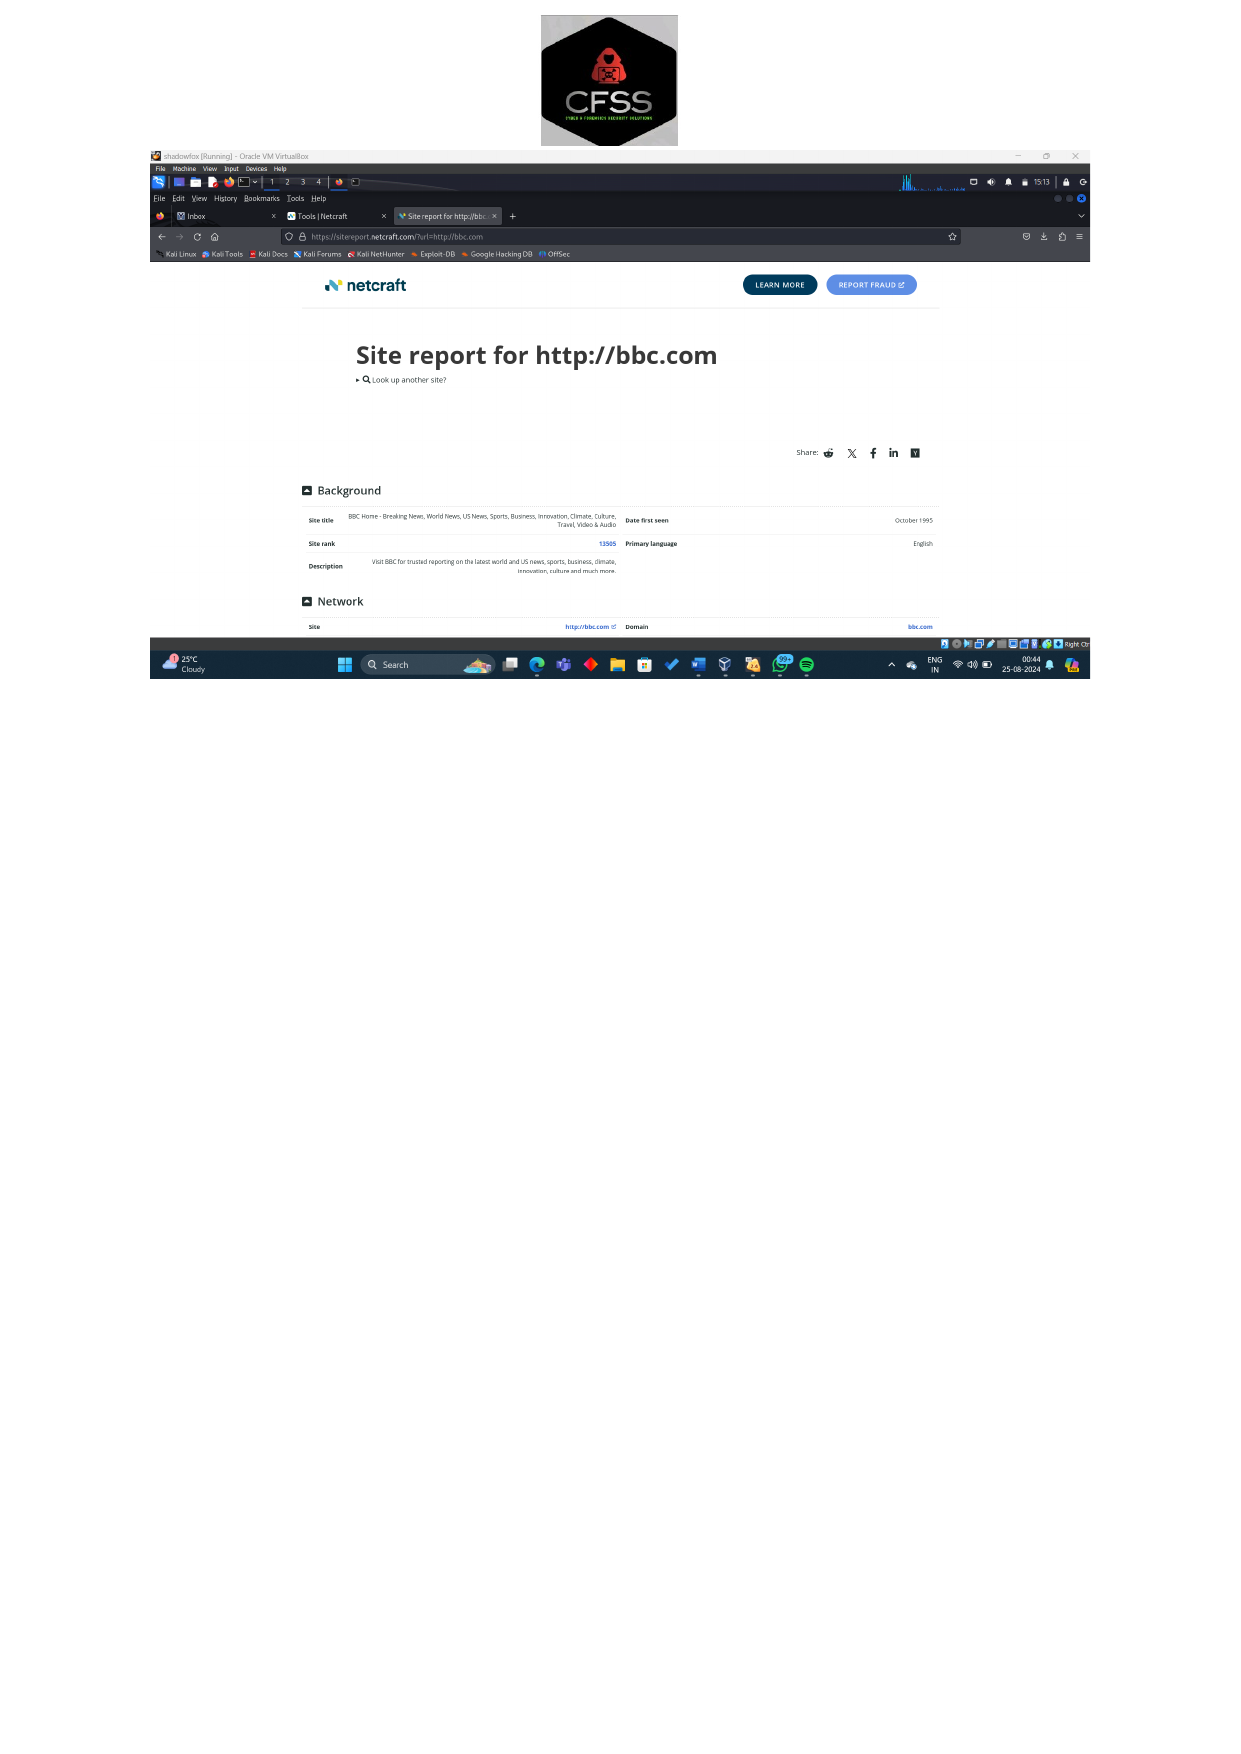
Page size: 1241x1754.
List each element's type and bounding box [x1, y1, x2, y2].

picture [150, 150, 1091, 679]
picture [531, 15, 685, 146]
